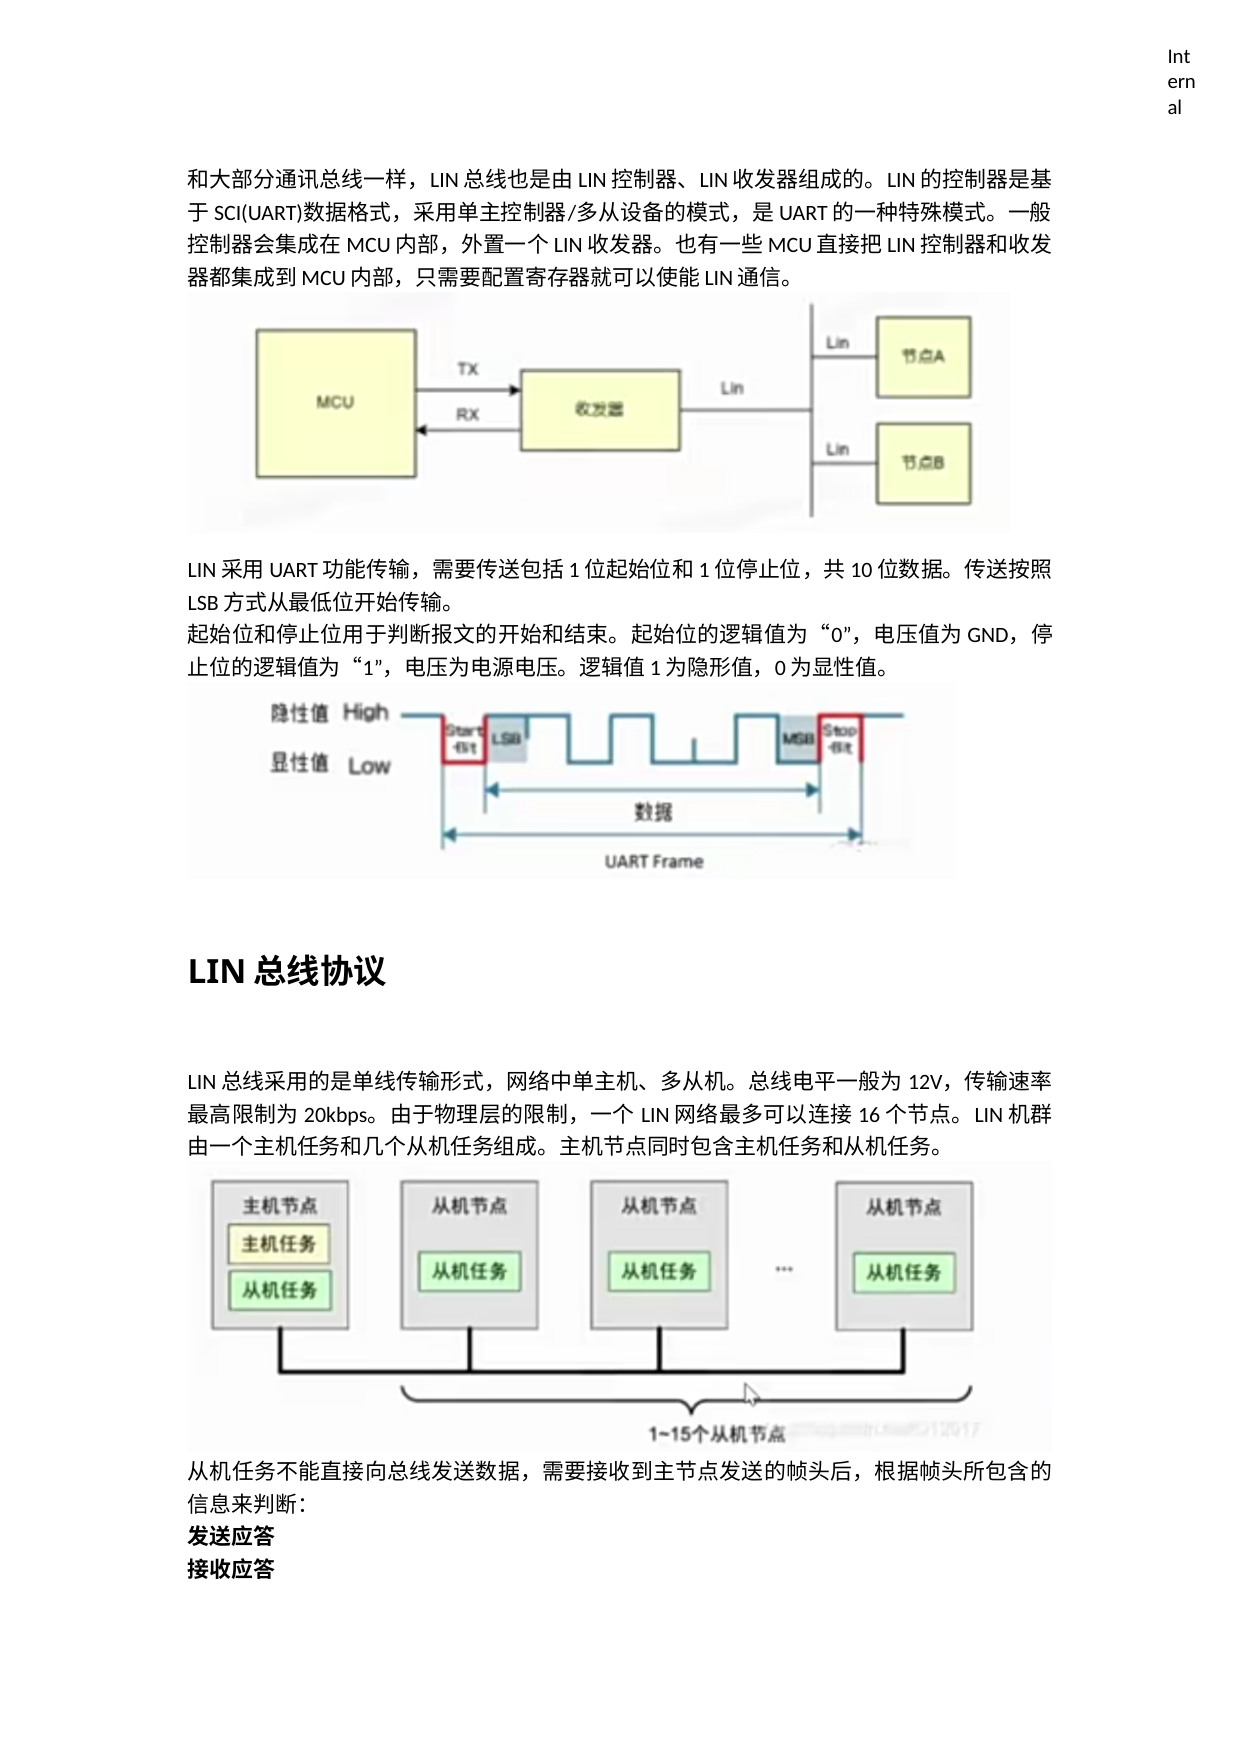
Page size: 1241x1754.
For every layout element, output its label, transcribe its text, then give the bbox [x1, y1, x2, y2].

text 和大部分通讯总线一样，LIN总线也是由LIN控制器、LIN收发器组成的。LIN的控制器是基于SCI(UART)数据格式，采用单主控制器/多从设备的模式，是UART的一种特殊模式。一般控制器会集成在MCU内部，外置一个LIN收发器。也有一些MCU直接把LIN控制器和收发器都集成到MCU内部，只需要配置寄存器就可以使能LIN通信。 [187, 162, 1053, 292]
picture [187, 1161, 1053, 1452]
text 起始位和停止位用于判断报文的开始和结束。起始位的逻辑值为“0”，电压值为GND，停止位的逻辑值为“1”，电压为电源电压。逻辑值1为隐形值，0为显性值。 [187, 617, 1053, 682]
text LIN总线采用的是单线传输形式，网络中单主机、多从机。总线电平一般为12V，传输速率最高限制为20kbps。由于物理层的限制，一个LIN网络最多可以连接16个节点。LIN机群由一个主机任务和几个从机任务组成。主机节点同时包含主机任务和从机任务。 [187, 1064, 1053, 1161]
text 接收应答 [187, 1551, 1053, 1584]
picture [187, 682, 957, 879]
text LIN采用UART功能传输，需要传送包括1位起始位和1位停止位，共10位数据。传送按照LSB方式从最低位开始传输。 [187, 552, 1053, 617]
picture [187, 292, 1011, 533]
text 从机任务不能直接向总线发送数据，需要接收到主节点发送的帧头后，根据帧头所包含的信息来判断： [187, 1454, 1053, 1519]
text 发送应答 [187, 1519, 1053, 1551]
subtitle LIN总线协议 [187, 937, 1053, 1002]
